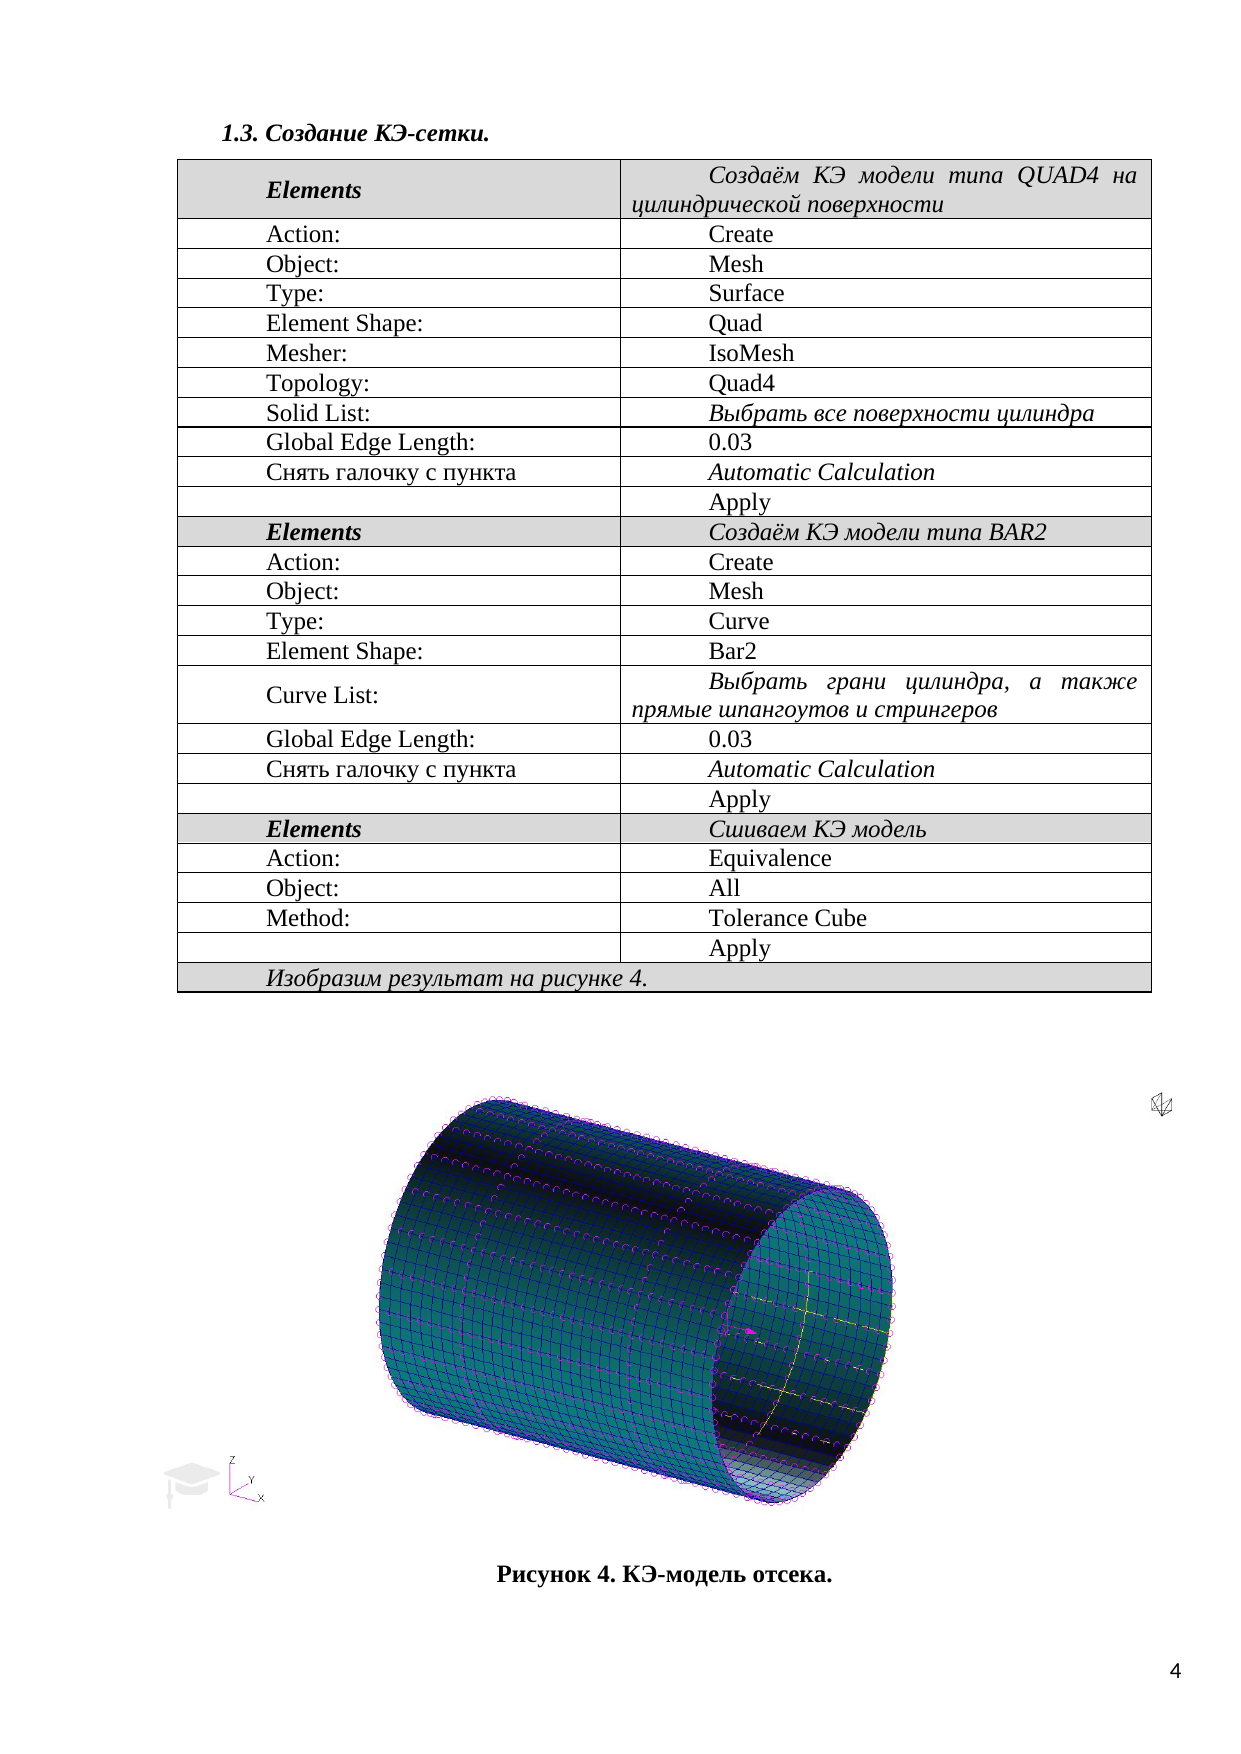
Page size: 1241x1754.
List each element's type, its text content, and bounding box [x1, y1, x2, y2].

table_cell Action: [178, 219, 620, 248]
table_cell Action: [178, 547, 620, 575]
table_cell Global Edge Length: [178, 428, 620, 456]
table_cell Quad [621, 308, 1151, 337]
table_cell Сшиваем КЭ модель [621, 814, 1151, 842]
table_cell [178, 933, 620, 962]
table_cell Mesh [621, 249, 1151, 277]
table_cell Action: [178, 844, 620, 872]
table_cell Element Shape: [178, 636, 620, 665]
table_cell Solid List: [178, 398, 620, 426]
table_cell Снять галочку с пункта [178, 457, 620, 486]
table_cell Снять галочку с пункта [178, 754, 620, 783]
table_cell 0.03 [621, 724, 1151, 753]
table_cell [178, 487, 620, 516]
table_cell IsoMesh [621, 338, 1151, 367]
table_cell Изобразим результат на рисунке 4. [178, 963, 1151, 991]
table_cell [178, 784, 620, 813]
table_cell Method: [178, 903, 620, 932]
table_cell Equivalence [621, 844, 1151, 872]
table_cell Object: [178, 873, 620, 902]
table_cell Elements [178, 517, 620, 546]
table_cell Create [621, 547, 1151, 575]
table_cell Mesher: [178, 338, 620, 367]
table_cell Elements [178, 814, 620, 842]
table_cell Object: [178, 249, 620, 277]
table_cell Apply [621, 487, 1151, 516]
table_cell Curve [621, 606, 1151, 635]
table_cell Bar2 [621, 636, 1151, 665]
table_cell Curve List: [178, 666, 620, 723]
table_cell Mesh [621, 576, 1151, 605]
table_header Создаём КЭ модели типа QUAD4 на цилиндрической поверхности [621, 160, 1151, 218]
text 1.3. Создание КЭ-сетки. [148, 118, 1181, 147]
table_cell Automatic Calculation [621, 754, 1151, 783]
table_cell Tolerance Cube [621, 903, 1151, 932]
table_cell All [621, 873, 1151, 902]
table_cell Apply [621, 933, 1151, 962]
table_cell Global Edge Length: [178, 724, 620, 753]
table_cell Создаём КЭ модели типа BAR2 [621, 517, 1151, 546]
table_cell Create [621, 219, 1151, 248]
table_cell 0.03 [621, 428, 1151, 456]
table_cell Type: [178, 279, 620, 307]
table_cell Automatic Calculation [621, 457, 1151, 486]
table_cell Type: [178, 606, 620, 635]
table_cell Topology: [178, 368, 620, 397]
picture [147, 1079, 1182, 1530]
table_cell Element Shape: [178, 308, 620, 337]
table_cell Apply [621, 784, 1151, 813]
table_cell Выбрать грани цилиндра, а также прямые шпангоутов и стрингеров [621, 666, 1151, 723]
table_cell Quad4 [621, 368, 1151, 397]
table_cell Выбрать все поверхности цилиндра [621, 398, 1151, 426]
table_cell Object: [178, 576, 620, 605]
text Рисунок 4. КЭ-модель отсека. [148, 1559, 1181, 1587]
table_cell Surface [621, 279, 1151, 307]
table_header Elements [178, 160, 620, 218]
